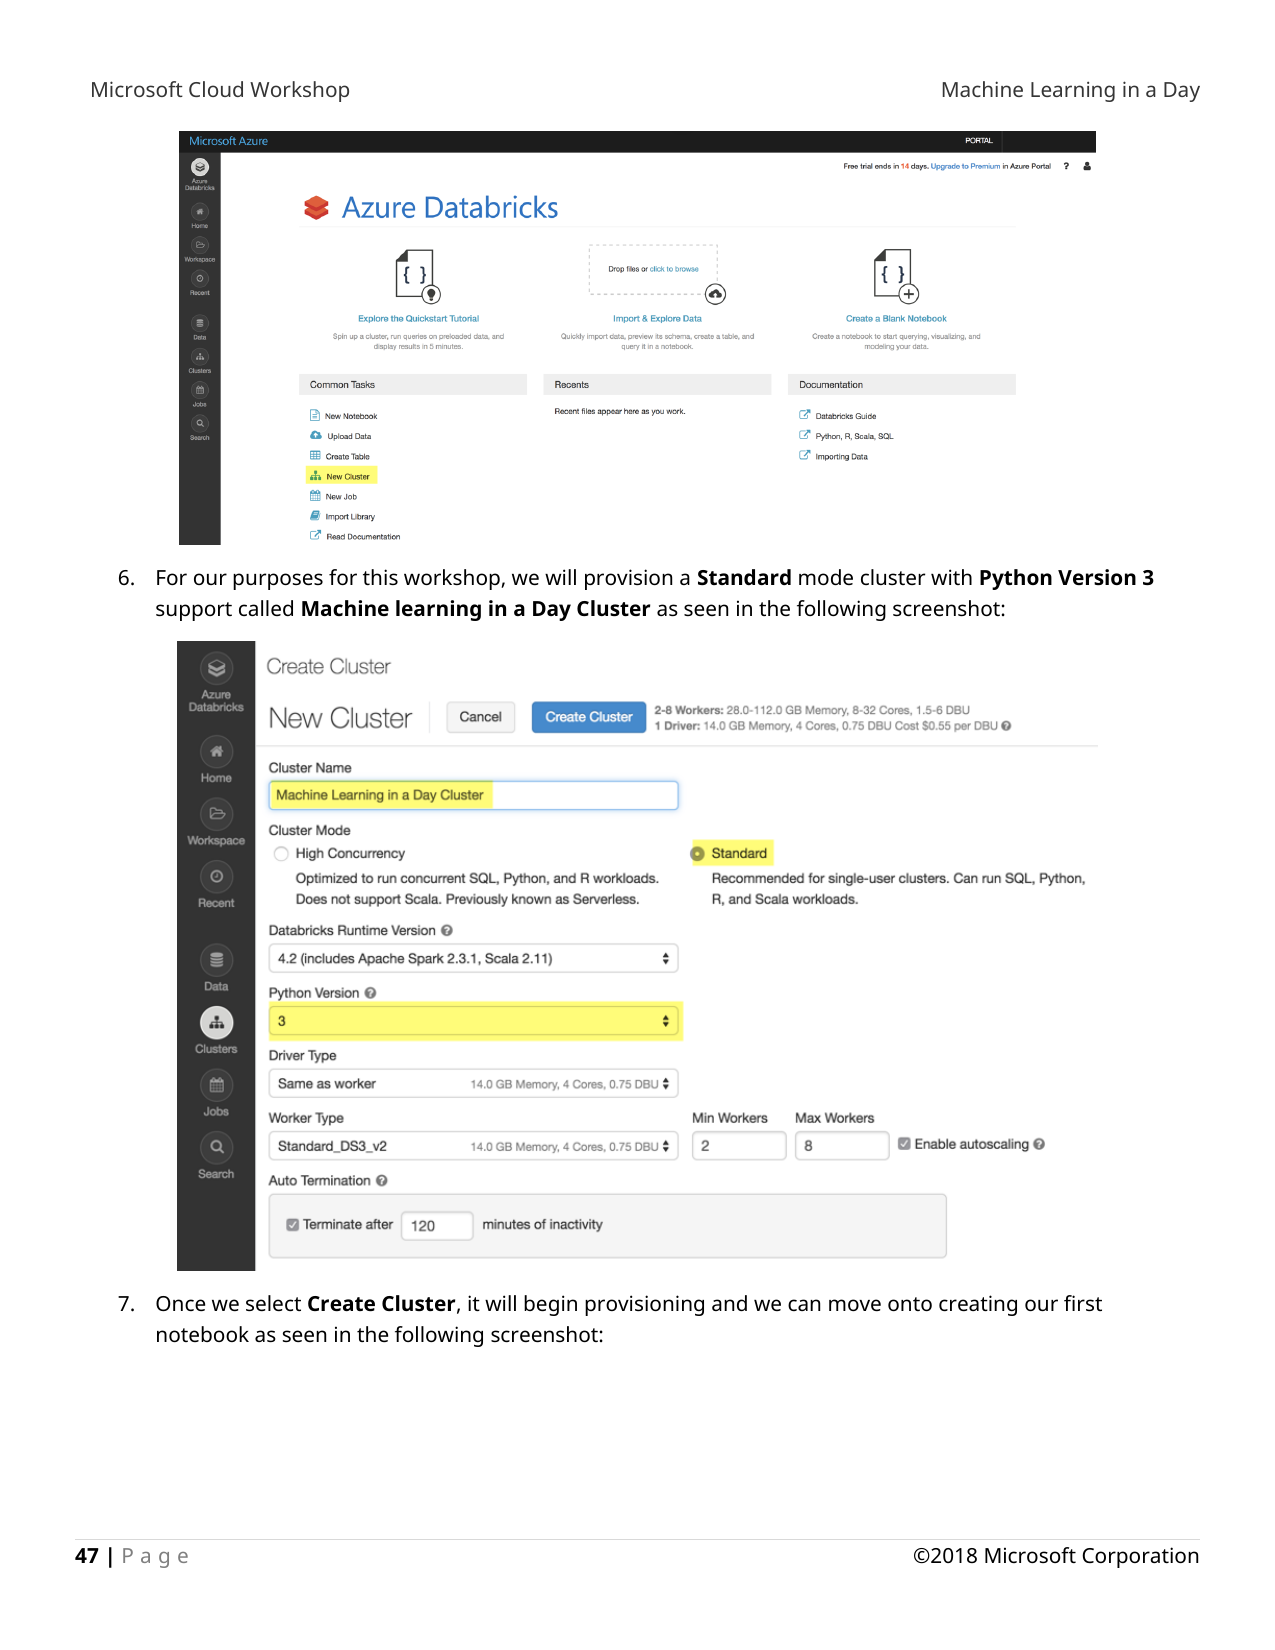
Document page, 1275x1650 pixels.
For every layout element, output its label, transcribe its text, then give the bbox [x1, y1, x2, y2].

picture [177, 641, 1098, 1271]
list For our purposes for this workshop, we will provision a Standard mode cluster with Python Version 3 support called Machine learning in a Day Cluster as seen in the following screenshot: [118, 563, 1200, 622]
list Once we select Create Cluster, it will begin provisioning and we can move onto creating our first notebook as seen in the following screenshot: [118, 1289, 1200, 1348]
picture [179, 131, 1096, 545]
